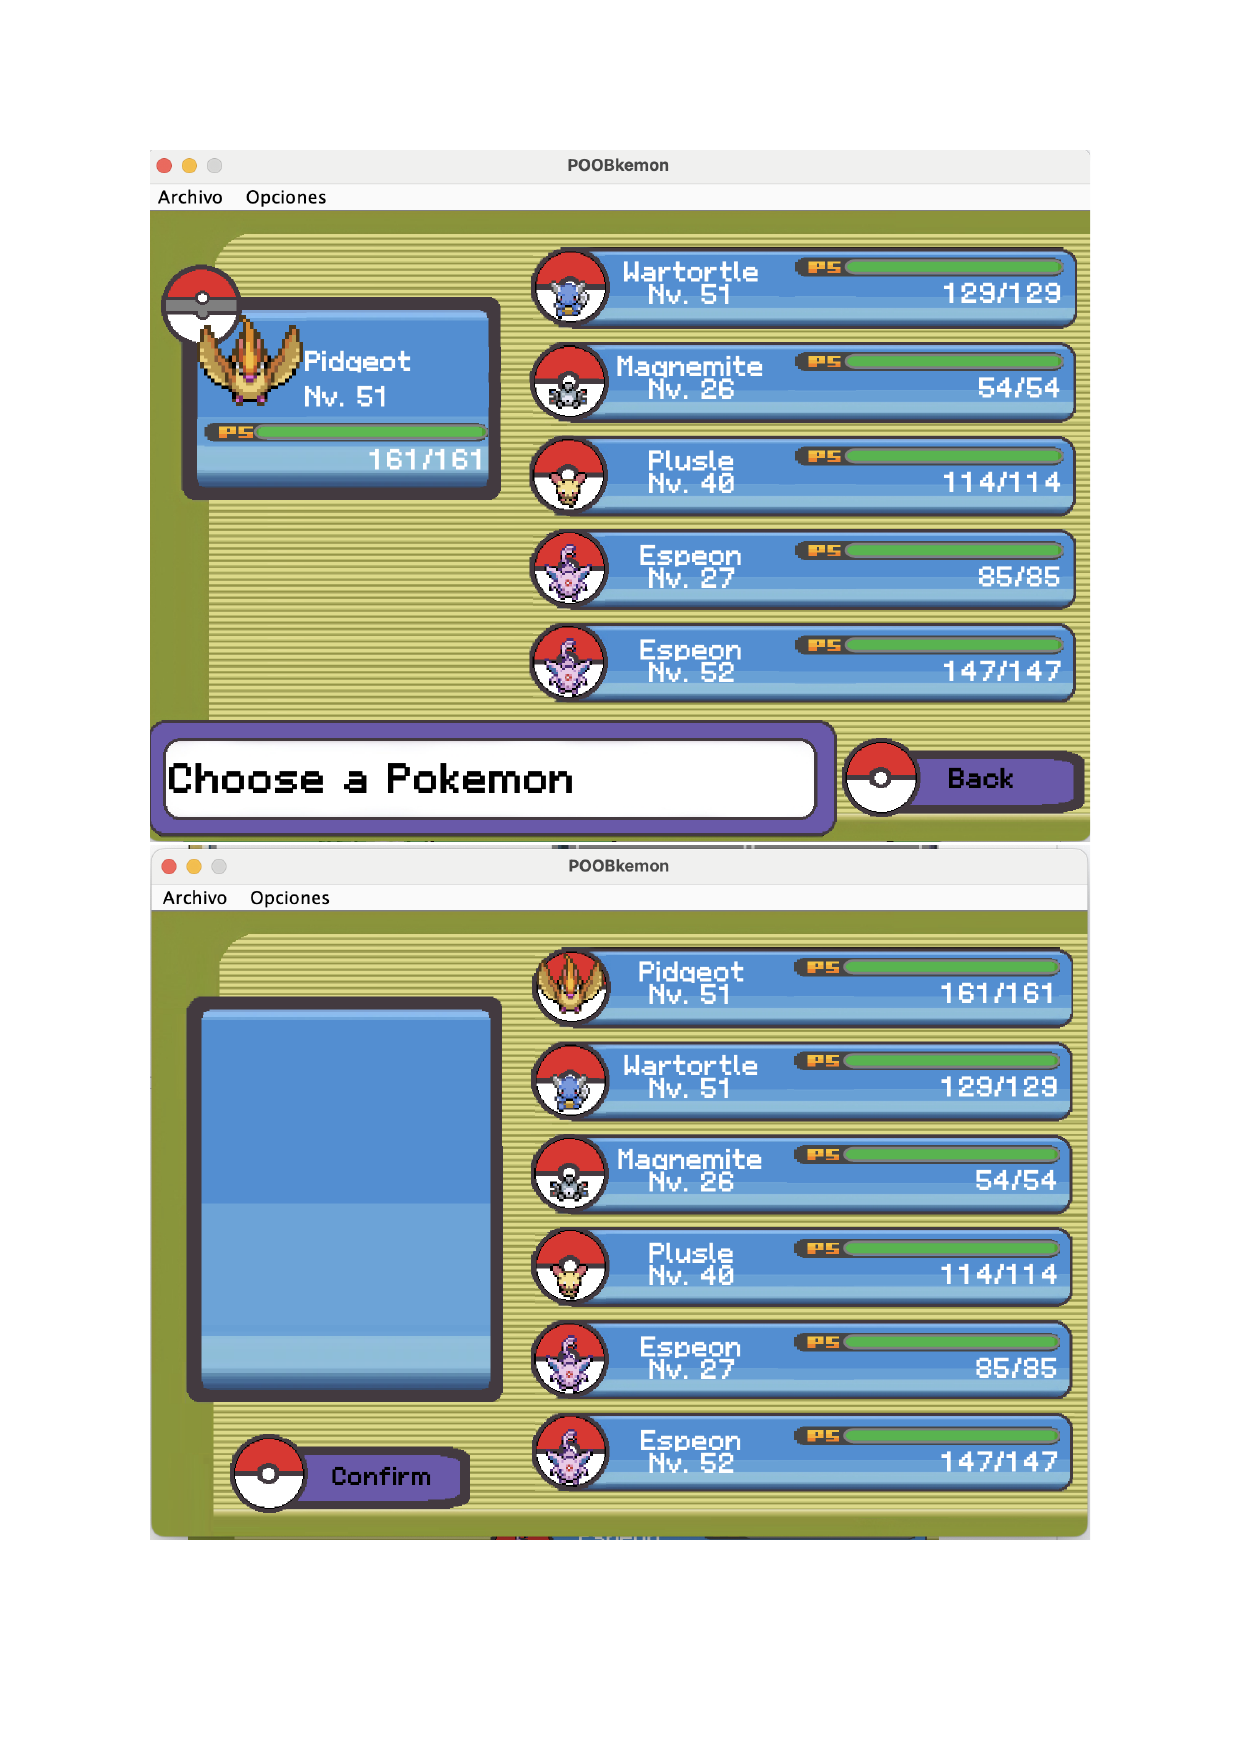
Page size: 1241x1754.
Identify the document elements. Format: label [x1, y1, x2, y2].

picture [150, 150, 1091, 842]
picture [150, 845, 1091, 1540]
